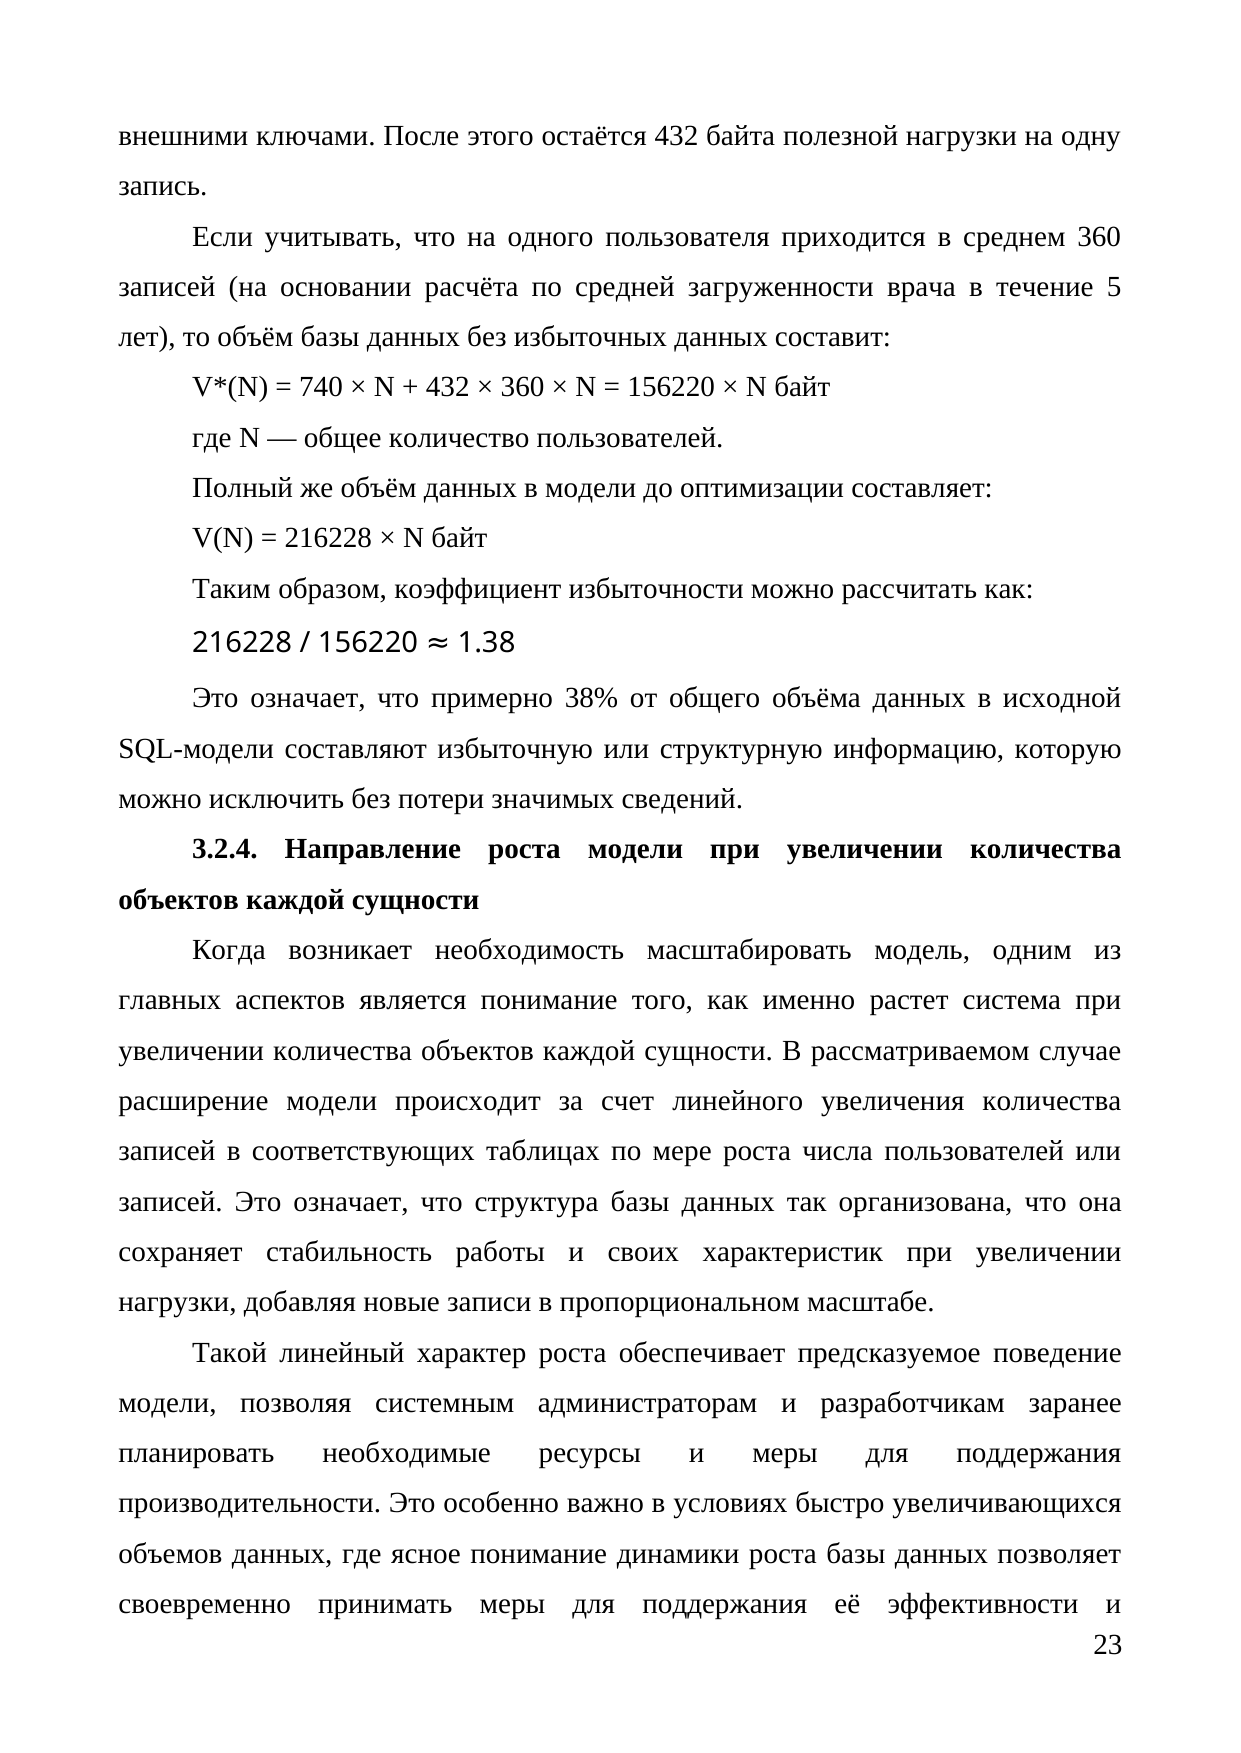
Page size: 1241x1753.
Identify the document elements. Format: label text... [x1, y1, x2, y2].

subtitle 3.2.4. Направление роста модели при увеличении количества объектов каждой сущности [118, 832, 1122, 915]
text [118, 118, 1122, 202]
text Это означает, что примерно 38% от общего объёма данных в исходной SQL-модели составляют избыточную или структурную информацию, которую можно исключить без потери значимых сведений. [118, 681, 1122, 815]
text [118, 1335, 1122, 1620]
text V(N) = 216228 × N байт [118, 521, 1122, 554]
text V*(N) = 740 × N + 432 × 360 × N = 156220 × N байт [118, 369, 1122, 403]
text 216228 / 156220 ≈ 1.38 [118, 621, 1122, 661]
text Таким образом, коэффициент избыточности можно рассчитать как: [118, 571, 1122, 604]
text Если учитывать, что на одного пользователя приходится в среднем 360 записей (на основании расчёта по средней загруженности врача в течение 5 лет), то объём базы данных без избыточных данных составит: [118, 219, 1122, 353]
text Когда возникает необходимость масштабировать модель, одним из главных аспектов является понимание того, как именно растет система при увеличении количества объектов каждой сущности. В рассматриваемом случае расширение модели происходит за счет линейного увеличения количества записей в соответствующих таблицах по мере роста числа пользователей или записей. Это означает, что структура базы данных так организована, что она сохраняет стабильность работы и своих характеристик при увеличении нагрузки, добавляя новые записи в пропорциональном масштабе. [118, 932, 1122, 1318]
text где N — общее количество пользователей. [118, 420, 1122, 453]
text Полный же объём данных в модели до оптимизации составляет: [118, 470, 1122, 504]
